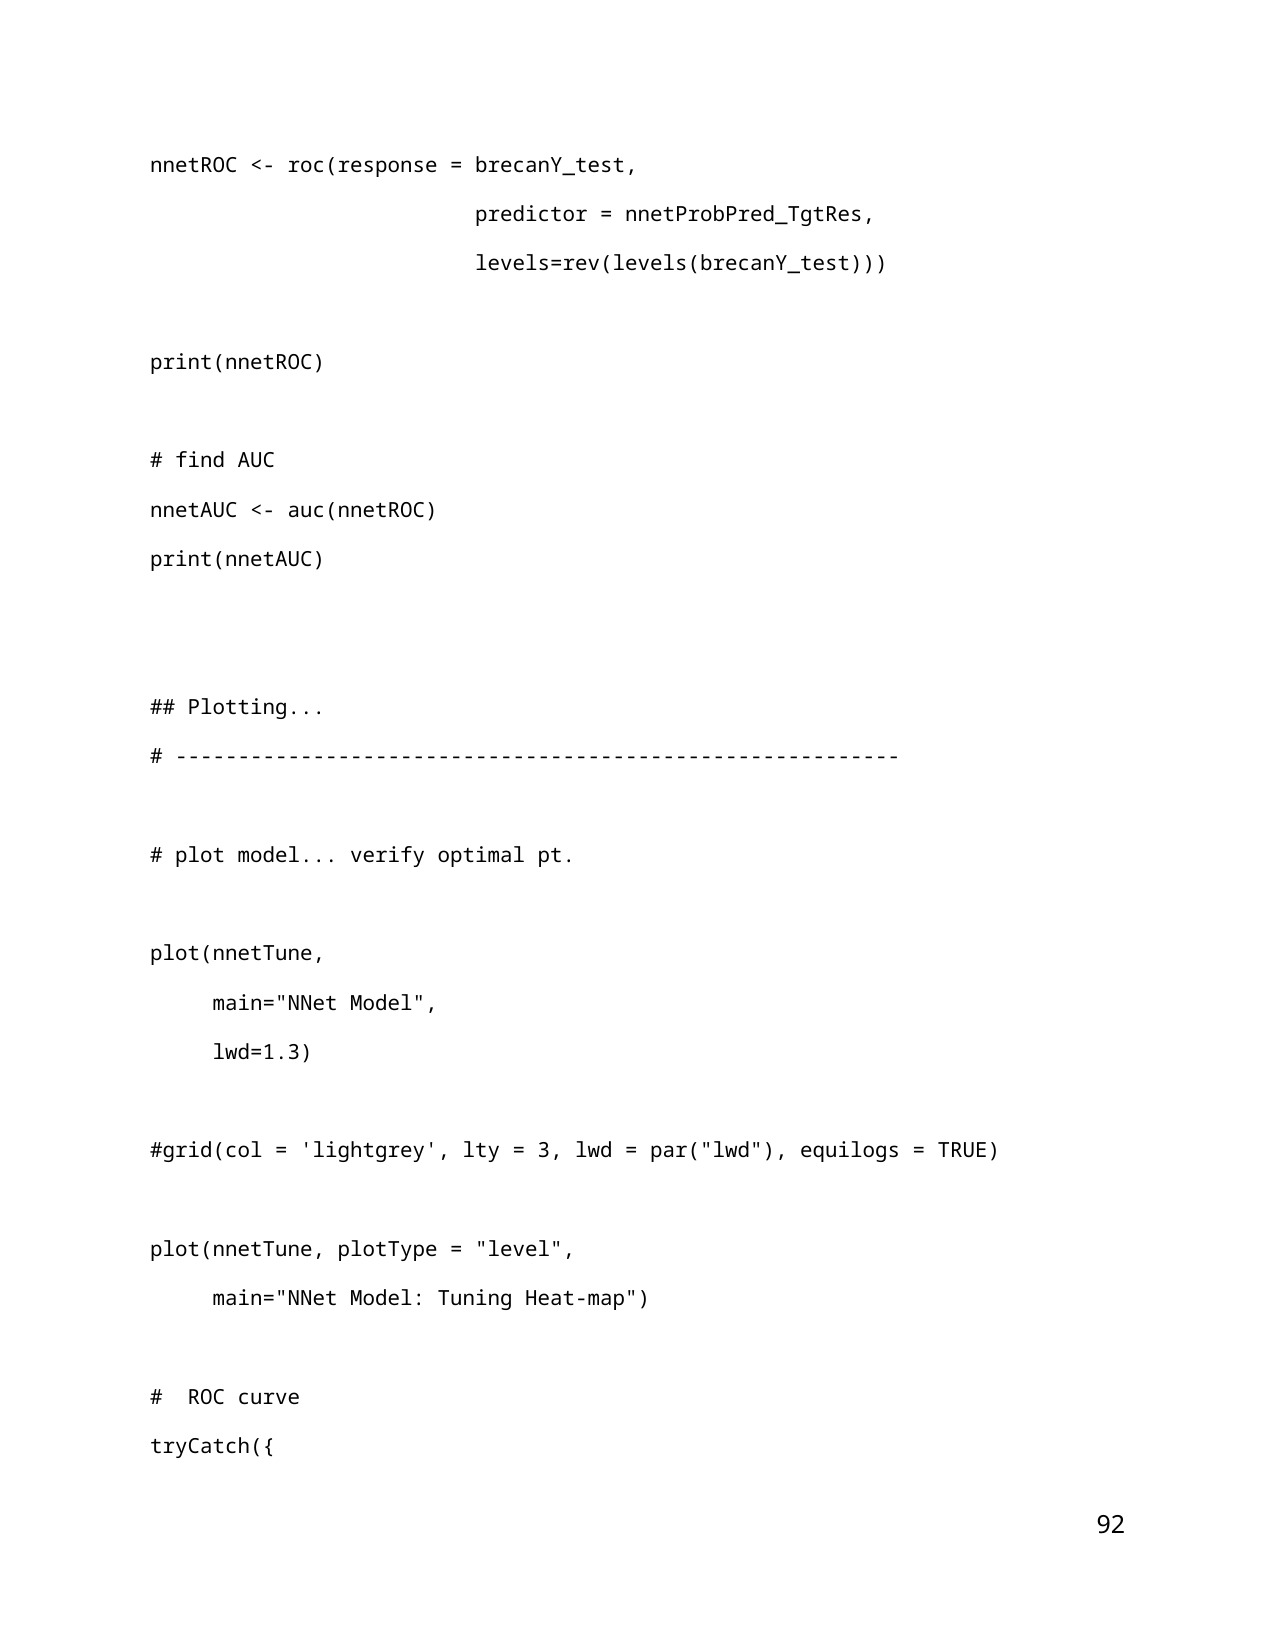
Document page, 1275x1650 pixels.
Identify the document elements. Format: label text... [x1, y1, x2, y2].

text ## Plotting... [150, 692, 1125, 720]
text print(nnetROC) [150, 347, 1125, 376]
text nnetROC <- roc(response = brecanY_test, [150, 150, 1125, 178]
text # ---------------------------------------------------------- [150, 741, 1125, 770]
text # find AUC [150, 446, 1125, 474]
text print(nnetAUC) [150, 544, 1125, 573]
text tryCatch({ [150, 1431, 1125, 1459]
text nnetAUC <- auc(nnetROC) [150, 495, 1125, 523]
text predictor = nnetProbPred_TgtRes, [150, 199, 1125, 228]
text lwd=1.3) [150, 1037, 1125, 1065]
text plot(nnetTune, [150, 938, 1125, 967]
text main="NNet Model: Tuning Heat-map") [150, 1283, 1125, 1312]
text # ROC curve [150, 1382, 1125, 1410]
text # plot model... verify optimal pt. [150, 840, 1125, 868]
text #grid(col = 'lightgrey', lty = 3, lwd = par("lwd"), equilogs = TRUE) [150, 1135, 1125, 1164]
text levels=rev(levels(brecanY_test))) [150, 248, 1125, 277]
text main="NNet Model", [150, 988, 1125, 1016]
text plot(nnetTune, plotType = "level", [150, 1234, 1125, 1262]
